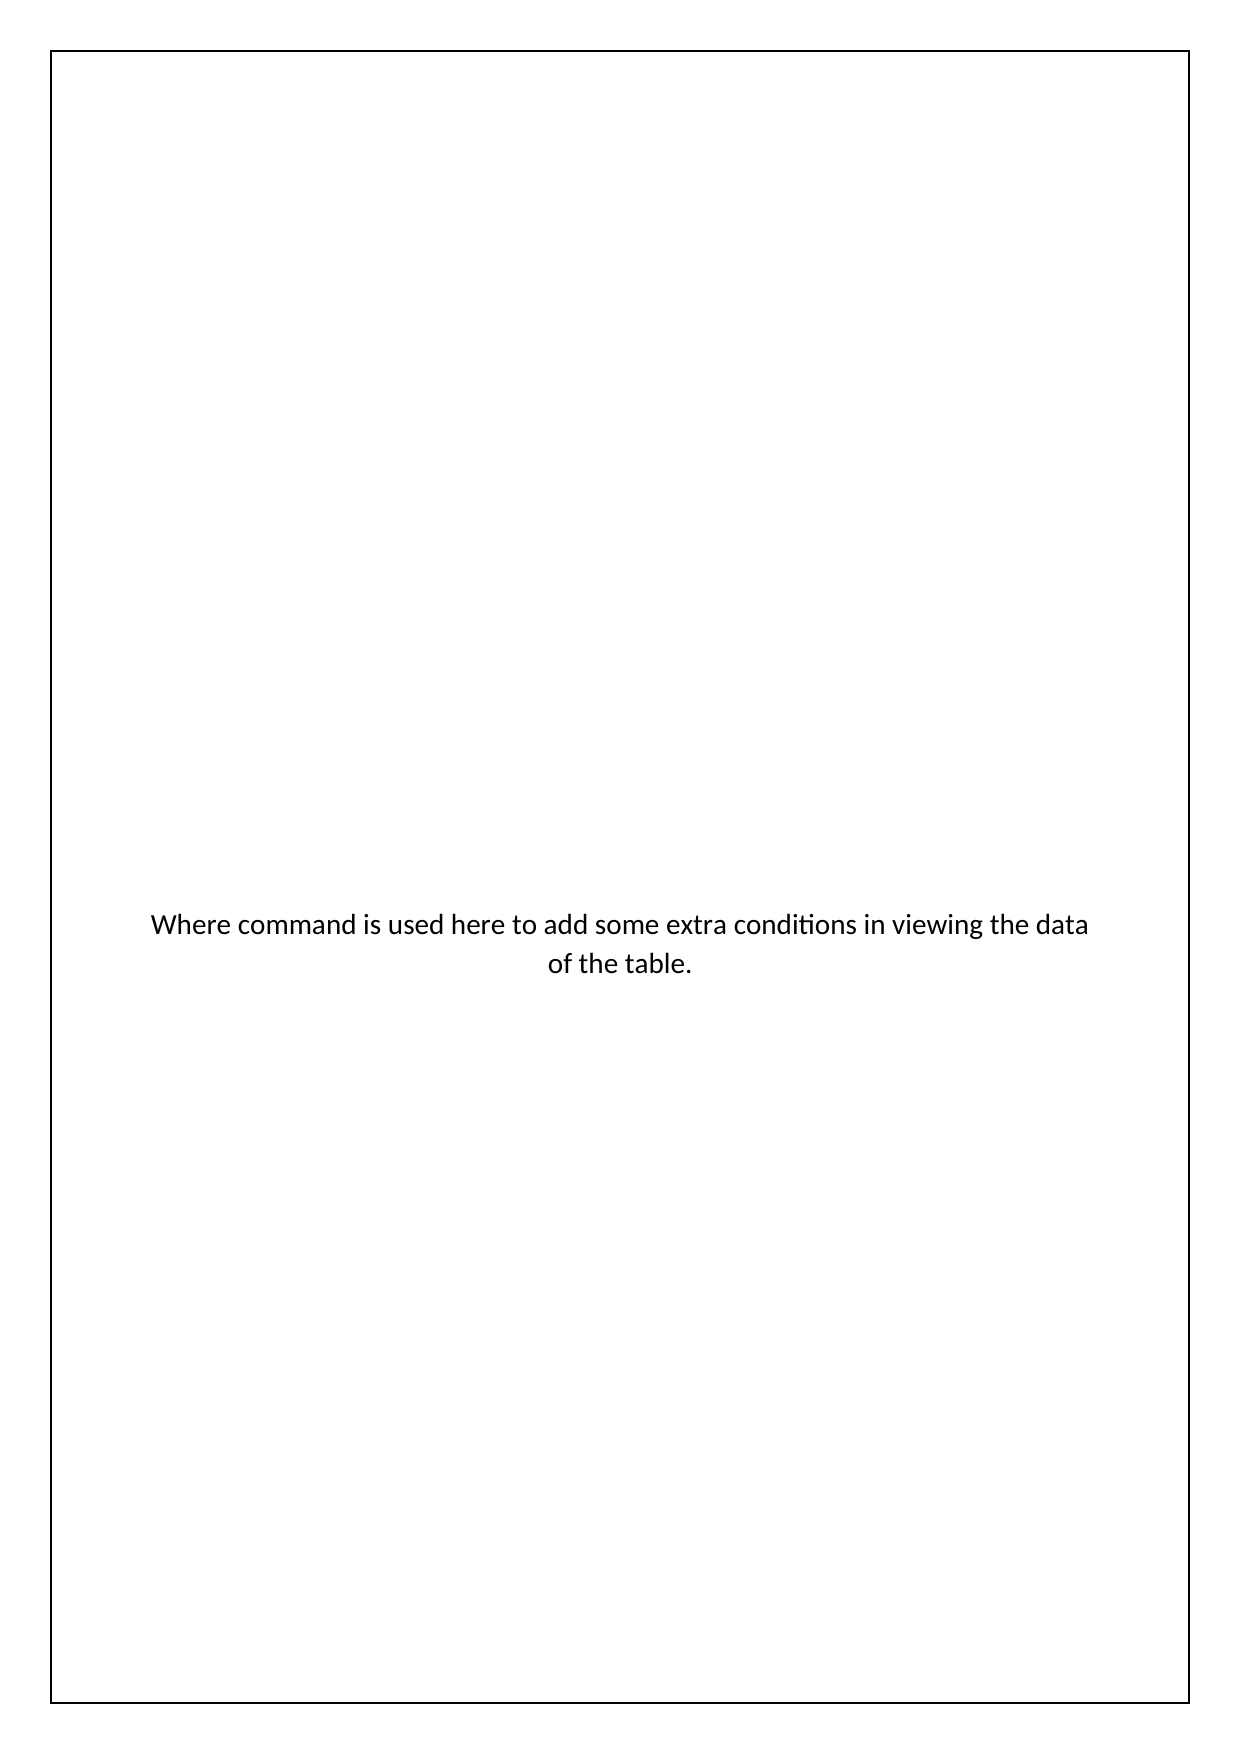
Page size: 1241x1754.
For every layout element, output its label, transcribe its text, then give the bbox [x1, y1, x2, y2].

text Where command is used here to add some extra conditions in viewing the data of the table. [150, 906, 1090, 980]
